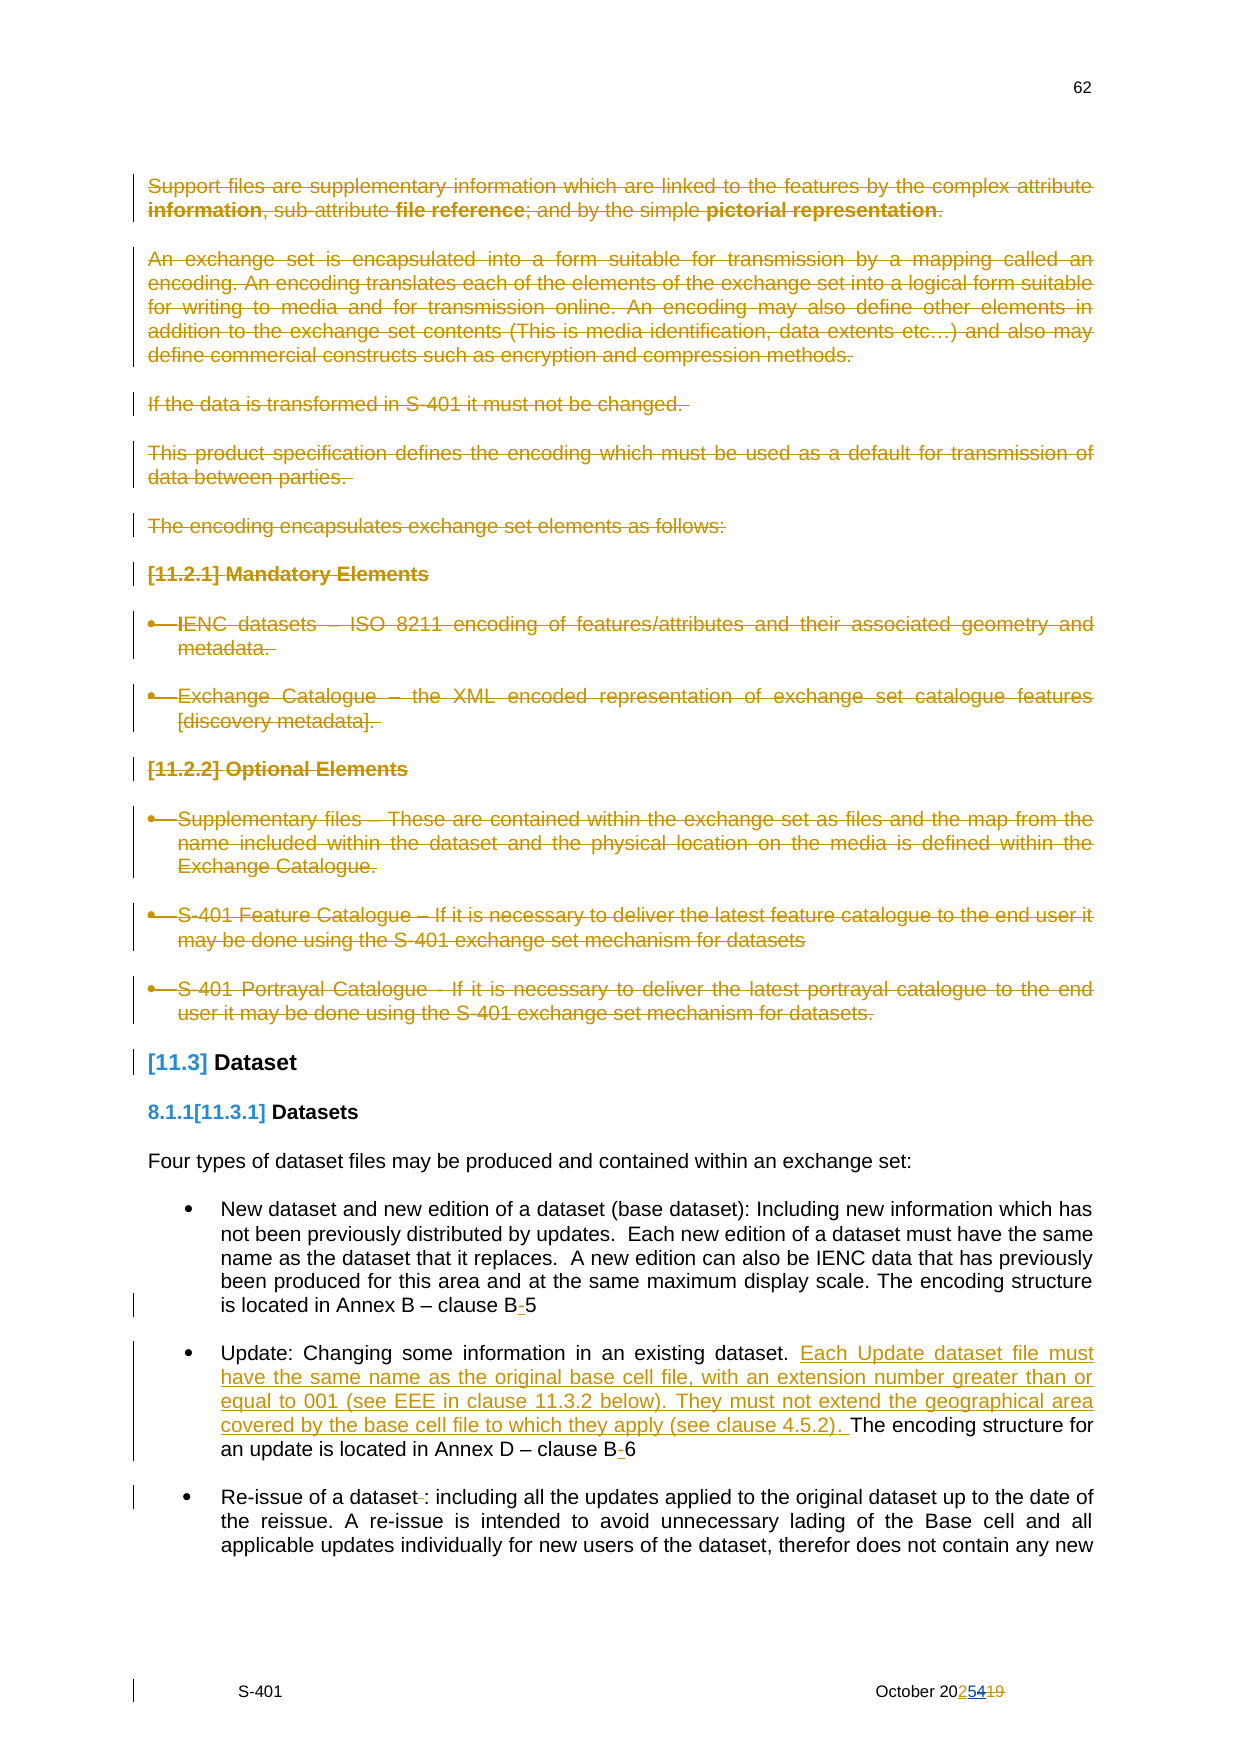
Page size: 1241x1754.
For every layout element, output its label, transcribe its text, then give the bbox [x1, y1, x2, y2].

list New dataset and new edition of a dataset (base dataset): Including new information which has not been previously distributed by updates. Each new edition of a dataset must have the same name as the dataset that it replaces. A new edition can also be IENC data that has previously been produced for this area and at the same maximum display scale. The encoding structure is located in Annex B – clause B5 [185, 1197, 1094, 1317]
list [183, 1485, 1094, 1557]
list Update: Changing some information in an existing dataset. The encoding structure for an update is located in Annex D – clause B6 [185, 1341, 1094, 1461]
subtitle Dataset [148, 1049, 1094, 1075]
subtitle Datasets [148, 1100, 1094, 1124]
text Four types of dataset files may be produced and contained within an exchange set: [148, 1149, 1094, 1173]
